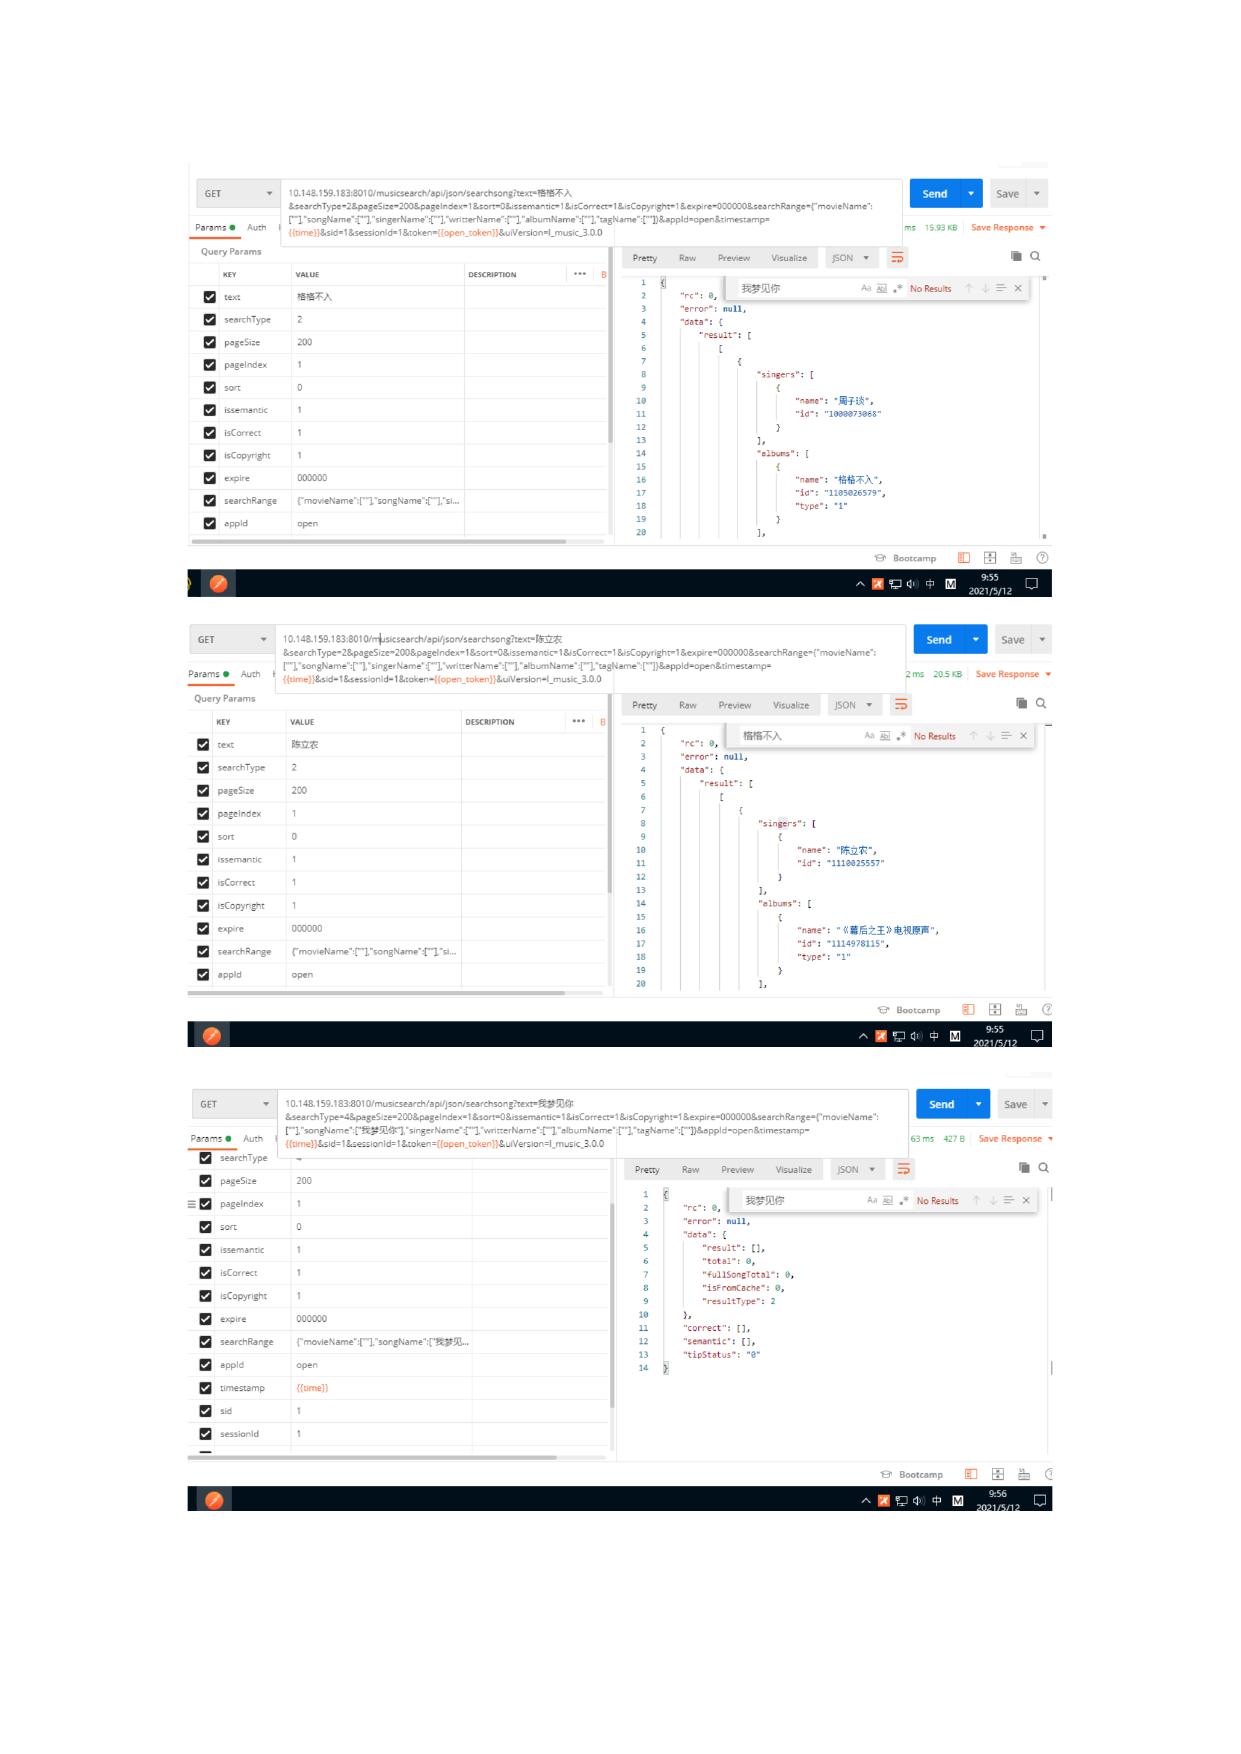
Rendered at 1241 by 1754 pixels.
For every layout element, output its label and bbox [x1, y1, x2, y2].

picture [187, 617, 1052, 1047]
picture [187, 1072, 1053, 1511]
picture [187, 162, 1052, 597]
